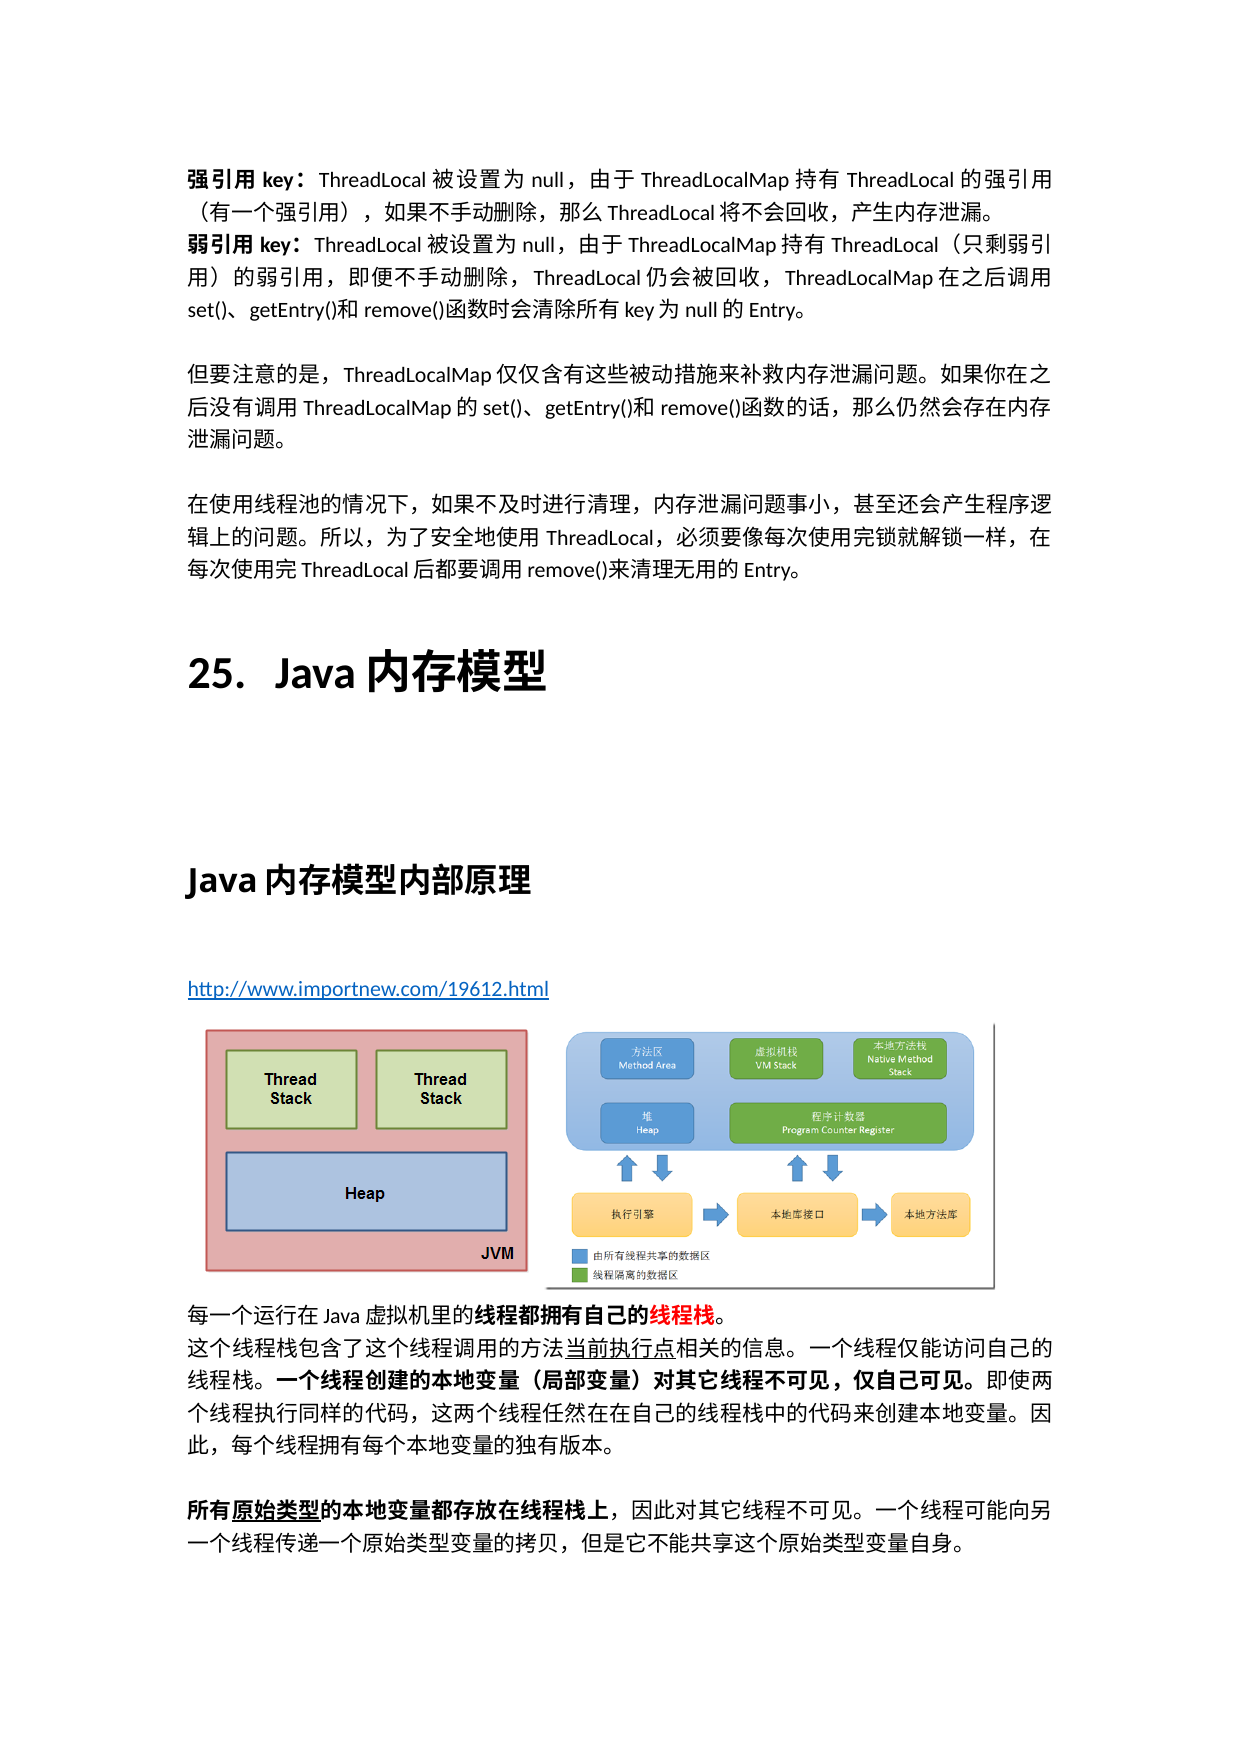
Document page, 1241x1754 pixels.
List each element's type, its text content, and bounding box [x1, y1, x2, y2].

text 强引用key：ThreadLocal被设置为null，由于ThreadLocalMap持有ThreadLocal的强引用（有一个强引用），如果不手动删除，那么ThreadLocal将不会回收，产生内存泄漏。 [187, 162, 1053, 227]
text http://www.importnew.com/19612.html [187, 973, 1053, 1005]
text 每一个运行在Java虚拟机里的线程都拥有自己的线程栈。 [187, 1298, 1053, 1330]
text 这个线程栈包含了这个线程调用的方法当前执行点相关的信息。一个线程仅能访问自己的线程栈。一个线程创建的本地变量（局部变量）对其它线程不可见，仅自己可见。即使两个线程执行同样的代码，这两个线程任然在在自己的线程栈中的代码来创建本地变量。因此，每个线程拥有每个本地变量的独有版本。 [187, 1330, 1053, 1460]
picture [187, 1013, 996, 1290]
text 在使用线程池的情况下，如果不及时进行清理，内存泄漏问题事小，甚至还会产生程序逻辑上的问题。所以，为了安全地使用ThreadLocal，必须要像每次使用完锁就解锁一样，在每次使用完ThreadLocal后都要调用remove()来清理无用的Entry。 [187, 487, 1053, 584]
text 所有原始类型的本地变量都存放在线程栈上，因此对其它线程不可见。一个线程可能向另一个线程传递一个原始类型变量的拷贝，但是它不能共享这个原始类型变量自身。 [187, 1493, 1053, 1558]
subtitle Java内存模型 [187, 620, 1053, 717]
subtitle Java内存模型内部原理 [187, 845, 1053, 910]
text 弱引用key：ThreadLocal被设置为null，由于ThreadLocalMap持有ThreadLocal（只剩弱引用）的弱引用，即便不手动删除，ThreadLocal仍会被回收，ThreadLocalMap在之后调用set()、getEntry()和remove()函数时会清除所有key为null的Entry。 [187, 227, 1053, 324]
text 但要注意的是，ThreadLocalMap仅仅含有这些被动措施来补救内存泄漏问题。如果你在之后没有调用ThreadLocalMap的set()、getEntry()和remove()函数的话，那么仍然会存在内存泄漏问题。 [187, 357, 1053, 454]
